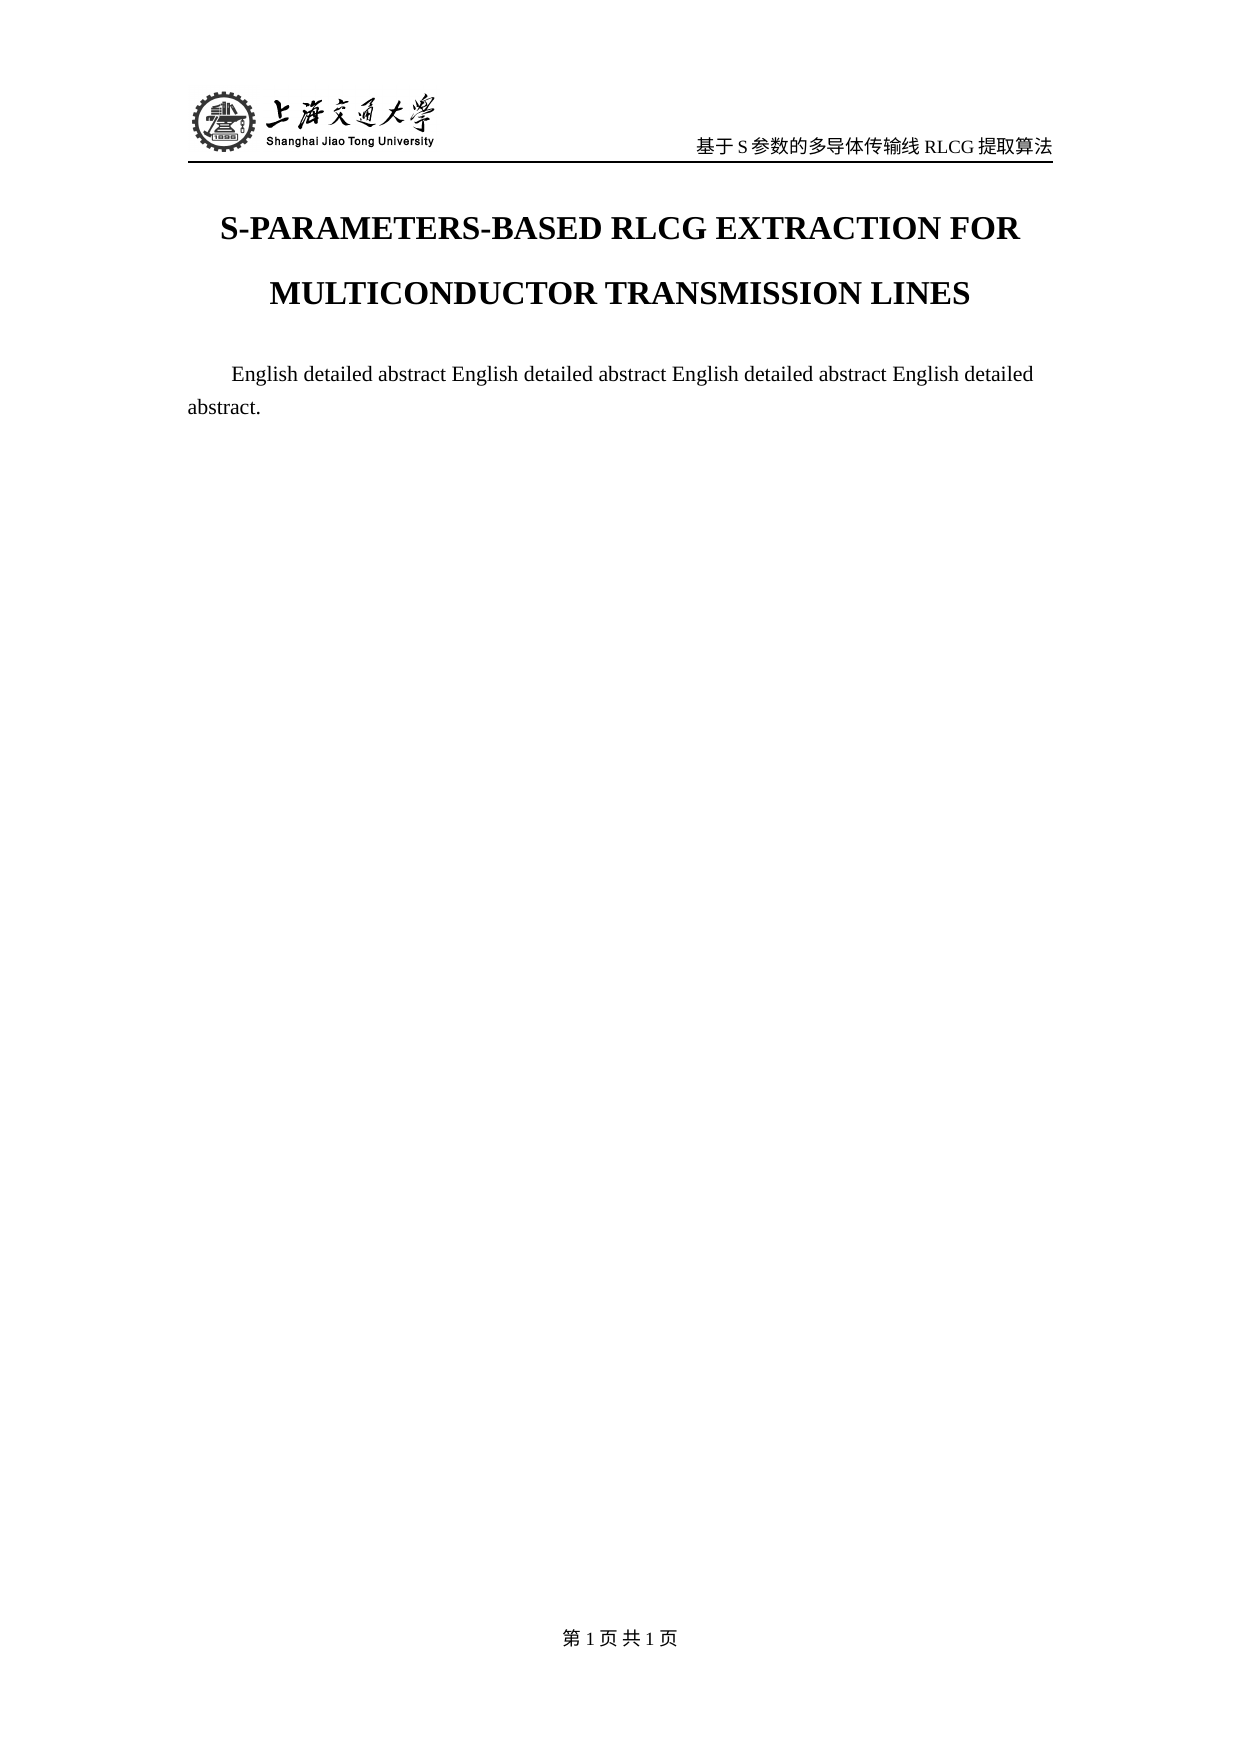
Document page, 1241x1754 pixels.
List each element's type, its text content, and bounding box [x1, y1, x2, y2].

text English detailed abstract English detailed abstract English detailed abstract English detailed abstract. [187, 358, 1053, 423]
text S-PARAMETERS-BASED RLCG EXTRACTION FOR MULTICONDUCTOR TRANSMISSION LINES [187, 195, 1053, 325]
